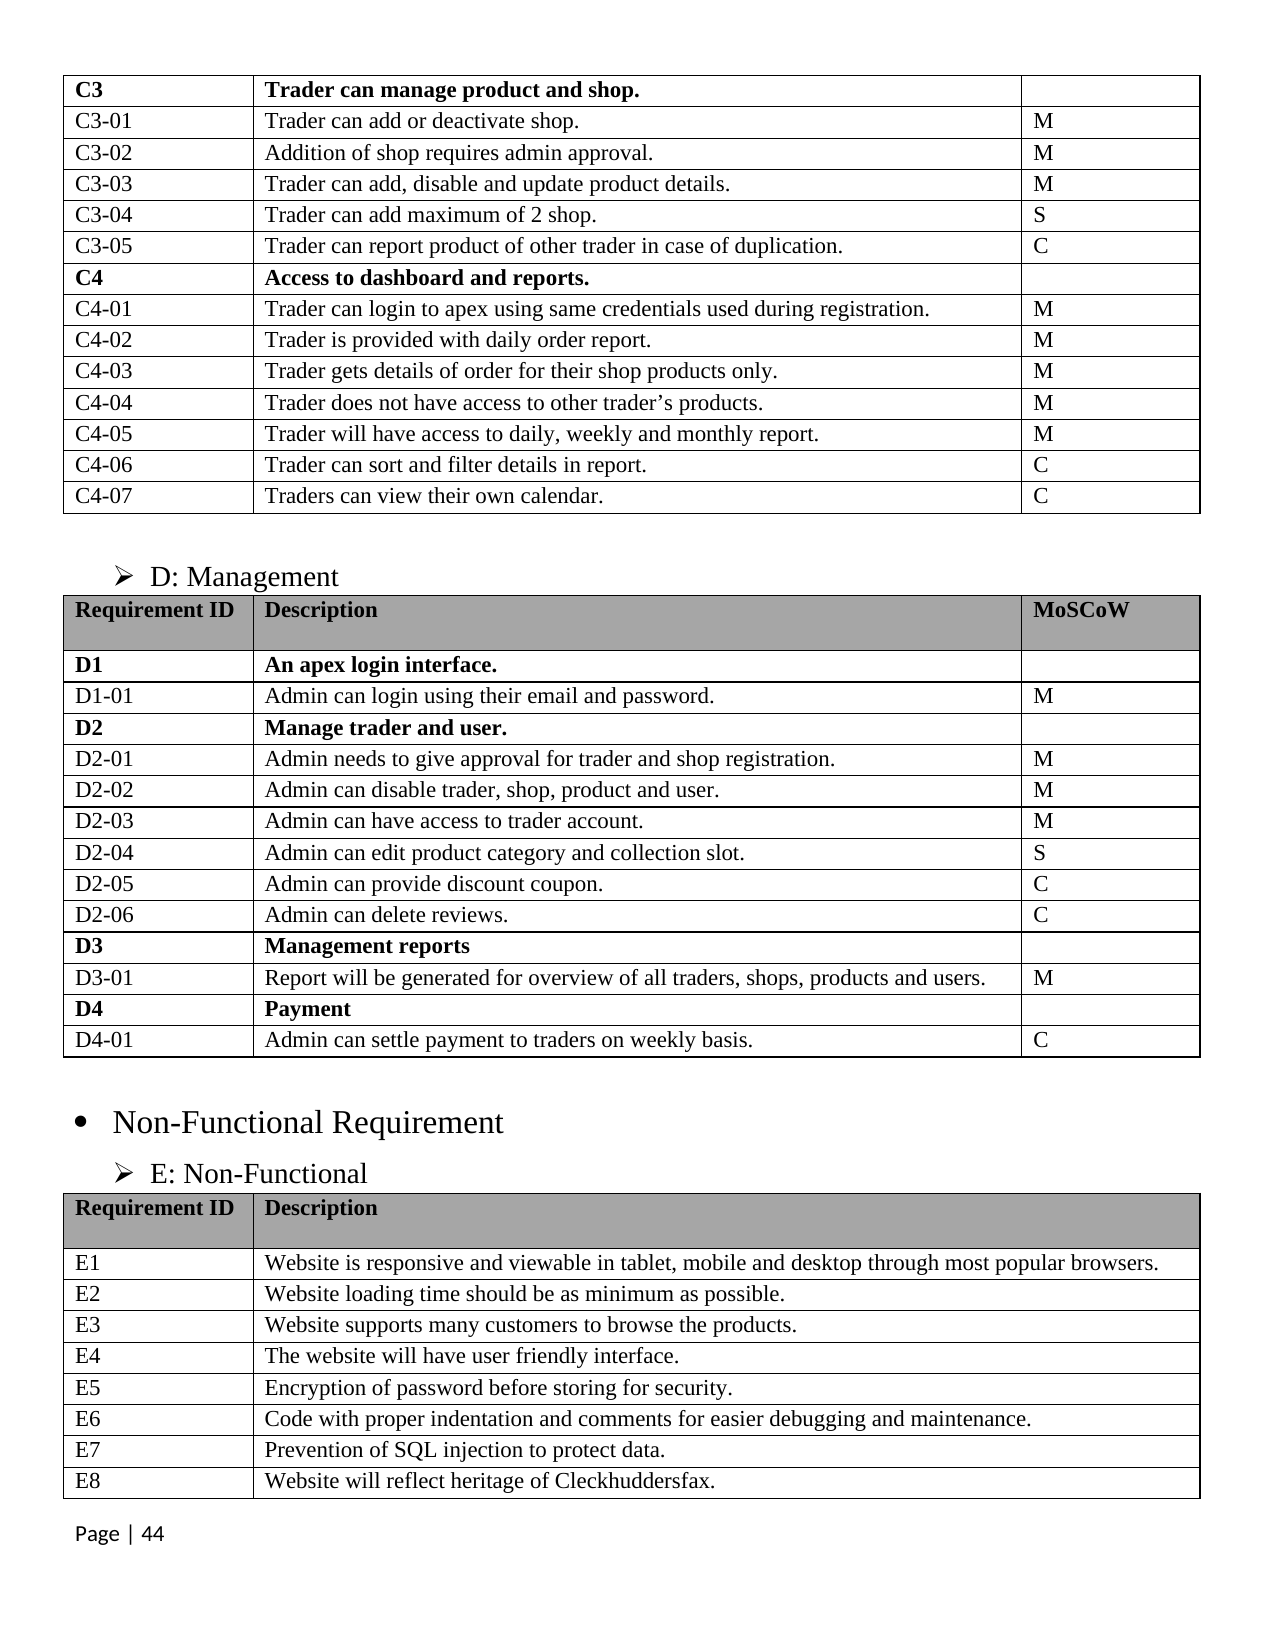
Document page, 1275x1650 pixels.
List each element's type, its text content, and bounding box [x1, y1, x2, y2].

table_cell Trader can sort and filter details in report. [254, 451, 1021, 481]
table_cell E7 [64, 1436, 253, 1467]
table_header Requirement ID [64, 596, 253, 650]
table_cell C [1022, 482, 1199, 512]
table_cell C3 [64, 76, 253, 106]
table_cell D1 [64, 651, 253, 681]
table_cell E5 [64, 1374, 253, 1404]
table_cell C3-05 [64, 232, 253, 262]
table_cell Code with proper indentation and comments for easier debugging and maintenance. [254, 1405, 1199, 1435]
table_cell D2-06 [64, 901, 253, 931]
table_cell M [1022, 107, 1199, 137]
table_cell C [1022, 870, 1199, 900]
table_cell Trader can add or deactivate shop. [254, 107, 1021, 137]
table_cell Admin needs to give approval for trader and shop registration. [254, 745, 1021, 775]
table_cell Admin can delete reviews. [254, 901, 1021, 931]
table_cell [1022, 933, 1199, 963]
table_cell D3-01 [64, 964, 253, 994]
table_cell [1022, 714, 1199, 744]
table_cell M [1022, 326, 1199, 356]
table_cell M [1022, 357, 1199, 387]
table_cell D2-02 [64, 776, 253, 806]
table_cell M [1022, 683, 1199, 713]
table_cell M [1022, 170, 1199, 200]
table_cell Admin can settle payment to traders on weekly basis. [254, 1026, 1021, 1056]
table_cell Website loading time should be as minimum as possible. [254, 1280, 1199, 1310]
table_cell D2-05 [64, 870, 253, 900]
table_cell [1022, 995, 1199, 1025]
table_cell M [1022, 420, 1199, 450]
table_cell E4 [64, 1343, 253, 1373]
table_cell The website will have user friendly interface. [254, 1343, 1199, 1373]
table_cell S [1022, 201, 1199, 231]
table_cell Trader can add maximum of 2 shop. [254, 201, 1021, 231]
table_cell D2-01 [64, 745, 253, 775]
table_cell D3 [64, 933, 253, 963]
table_cell M [1022, 295, 1199, 325]
table_cell Trader can add, disable and update product details. [254, 170, 1021, 200]
table_cell C4-04 [64, 389, 253, 419]
table_cell C4-05 [64, 420, 253, 450]
table_cell Management reports [254, 933, 1021, 963]
table_cell D2 [64, 714, 253, 744]
table_cell Admin can edit product category and collection slot. [254, 839, 1021, 869]
table_cell C [1022, 451, 1199, 481]
table_cell Report will be generated for overview of all traders, shops, products and users. [254, 964, 1021, 994]
table_cell Payment [254, 995, 1021, 1025]
table_cell S [1022, 839, 1199, 869]
table_cell An apex login interface. [254, 651, 1021, 681]
table_cell M [1022, 745, 1199, 775]
table_cell C4-01 [64, 295, 253, 325]
subtitle Non-Functional Requirement [75, 1102, 1200, 1141]
table_cell Website is responsive and viewable in tablet, mobile and desktop through most popular browsers. [254, 1249, 1199, 1279]
table_cell Prevention of SQL injection to protect data. [254, 1436, 1199, 1467]
table_cell M [1022, 389, 1199, 419]
table_cell [1022, 76, 1199, 106]
table_header Description [254, 596, 1021, 650]
table_cell Admin can login using their email and password. [254, 683, 1021, 713]
table_cell D4-01 [64, 1026, 253, 1056]
table_cell C3-04 [64, 201, 253, 231]
table_cell C4-03 [64, 357, 253, 387]
table_cell Trader gets details of order for their shop products only. [254, 357, 1021, 387]
table_header Requirement ID [64, 1194, 253, 1248]
table_cell E6 [64, 1405, 253, 1435]
table_cell M [1022, 964, 1199, 994]
table_cell M [1022, 139, 1199, 169]
table_cell Trader will have access to daily, weekly and monthly report. [254, 420, 1021, 450]
table_header Description [254, 1194, 1199, 1248]
table_cell Addition of shop requires admin approval. [254, 139, 1021, 169]
table_cell M [1022, 808, 1199, 838]
table_cell Traders can view their own calendar. [254, 482, 1021, 512]
table_cell C [1022, 1026, 1199, 1056]
table_cell Website supports many customers to browse the products. [254, 1311, 1199, 1342]
table_cell [1022, 264, 1199, 294]
table_cell E2 [64, 1280, 253, 1310]
table_cell Trader can report product of other trader in case of duplication. [254, 232, 1021, 262]
table_cell C [1022, 232, 1199, 262]
table_cell Admin can disable trader, shop, product and user. [254, 776, 1021, 806]
table_cell C4-06 [64, 451, 253, 481]
table_cell Trader can manage product and shop. [254, 76, 1021, 106]
table_cell C4-02 [64, 326, 253, 356]
table_cell Website will reflect heritage of Cleckhuddersfax. [254, 1468, 1199, 1498]
table_cell M [1022, 776, 1199, 806]
table_cell Manage trader and user. [254, 714, 1021, 744]
table_cell Admin can provide discount coupon. [254, 870, 1021, 900]
table_cell E8 [64, 1468, 253, 1498]
table_cell D2-03 [64, 808, 253, 838]
table_header MoSCoW [1022, 596, 1199, 650]
table_cell E3 [64, 1311, 253, 1342]
table_cell C3-01 [64, 107, 253, 137]
table_cell C3-03 [64, 170, 253, 200]
table_cell C [1022, 901, 1199, 931]
subtitle D: Management [112, 559, 1200, 592]
table_cell Trader can login to apex using same credentials used during registration. [254, 295, 1021, 325]
table_cell Access to dashboard and reports. [254, 264, 1021, 294]
subtitle E: Non-Functional [112, 1156, 1200, 1190]
table_cell E1 [64, 1249, 253, 1279]
table_cell D2-04 [64, 839, 253, 869]
table_cell C4 [64, 264, 253, 294]
table_cell Trader does not have access to other trader’s products. [254, 389, 1021, 419]
table_cell C4-07 [64, 482, 253, 512]
table_cell D4 [64, 995, 253, 1025]
table_cell D1-01 [64, 683, 253, 713]
table_cell Trader is provided with daily order report. [254, 326, 1021, 356]
table_cell [1022, 651, 1199, 681]
table_cell Admin can have access to trader account. [254, 808, 1021, 838]
table_cell C3-02 [64, 139, 253, 169]
table_cell Encryption of password before storing for security. [254, 1374, 1199, 1404]
